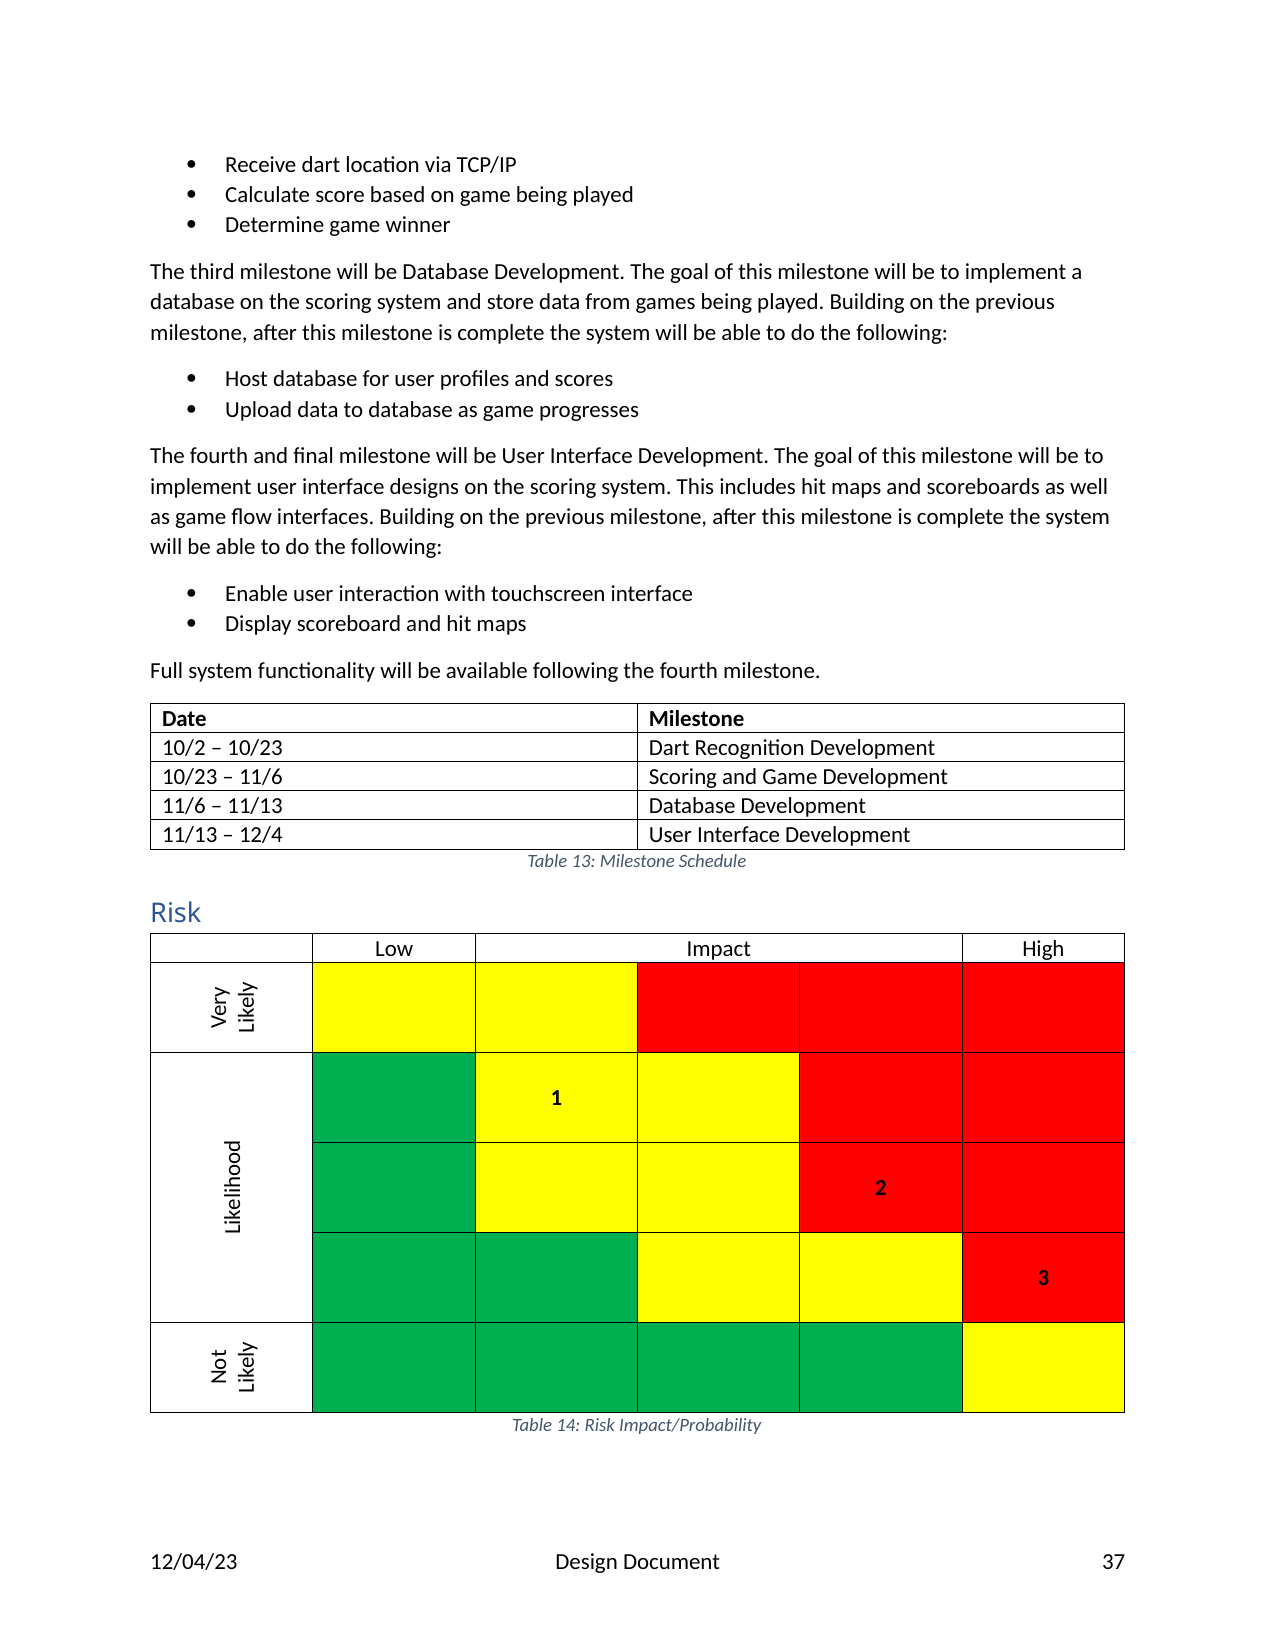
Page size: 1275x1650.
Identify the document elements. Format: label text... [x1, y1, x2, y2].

table_header [151, 934, 312, 962]
list Receive dart location via TCP/IP [187, 150, 1125, 178]
table_cell Very Likely [151, 963, 312, 1052]
table_header Milestone [638, 704, 1124, 732]
subtitle Risk [150, 893, 1125, 930]
table_cell [638, 1323, 799, 1412]
table_cell [800, 1053, 962, 1142]
table_header High [963, 934, 1124, 962]
table_cell [963, 1053, 1124, 1142]
table_cell [800, 1323, 962, 1412]
table_cell [476, 1233, 637, 1322]
table_cell [313, 1143, 475, 1232]
list Upload data to database as game progresses [187, 395, 1125, 423]
table_cell 3 [963, 1233, 1124, 1322]
table_cell Database Development [638, 791, 1124, 819]
text The fourth and final milestone will be User Interface Development. The goal of this milestone will be to implement user interface designs on the scoring system. This includes hit maps and scoreboards as well as game flow interfaces. Building on the previous milestone, after this milestone is complete the system will be able to do the following: [150, 442, 1125, 560]
table_cell Not Likely [151, 1323, 312, 1412]
table_cell [800, 963, 962, 1052]
table_cell [963, 1323, 1124, 1412]
table_header Impact [476, 934, 962, 962]
table_cell 11/6 – 11/13 [151, 791, 637, 819]
table_cell 11/13 – 12/4 [151, 820, 637, 848]
table_header Low [313, 934, 475, 962]
list Determine game winner [187, 210, 1125, 238]
table_cell [638, 963, 799, 1052]
table_cell [313, 963, 475, 1052]
table_cell 10/2 – 10/23 [151, 733, 637, 761]
table_cell [638, 1053, 799, 1142]
list Calculate score based on game being played [187, 180, 1125, 208]
table_cell [313, 1323, 475, 1412]
table_cell 10/23 – 11/6 [151, 762, 637, 790]
table_cell [963, 963, 1124, 1052]
text Table 14: Risk Impact/Probability [150, 1413, 1125, 1436]
text Full system functionality will be available following the fourth milestone. [150, 656, 1125, 684]
table_cell [476, 1143, 637, 1232]
list Display scoreboard and hit maps [187, 609, 1125, 637]
table_cell Dart Recognition Development [638, 733, 1124, 761]
list Enable user interaction with touchscreen interface [187, 579, 1125, 607]
table_cell [963, 1143, 1124, 1232]
table_cell [476, 963, 637, 1052]
table_cell User Interface Development [638, 820, 1124, 848]
table_cell [313, 1233, 475, 1322]
table_cell [638, 1233, 799, 1322]
text Table 13: Milestone Schedule [150, 850, 1125, 872]
table_cell [476, 1323, 637, 1412]
table_cell [313, 1053, 475, 1142]
table_cell Scoring and Game Development [638, 762, 1124, 790]
table_cell 2 [800, 1143, 962, 1232]
table_cell [800, 1233, 962, 1322]
table_cell Likelihood [151, 1053, 312, 1322]
table_cell 1 [476, 1053, 637, 1142]
list Host database for user profiles and scores [187, 364, 1125, 393]
table_cell [638, 1143, 799, 1232]
table_header Date [151, 704, 637, 732]
text The third milestone will be Database Development. The goal of this milestone will be to implement a database on the scoring system and store data from games being played. Building on the previous milestone, after this milestone is complete the system will be able to do the following: [150, 257, 1125, 346]
